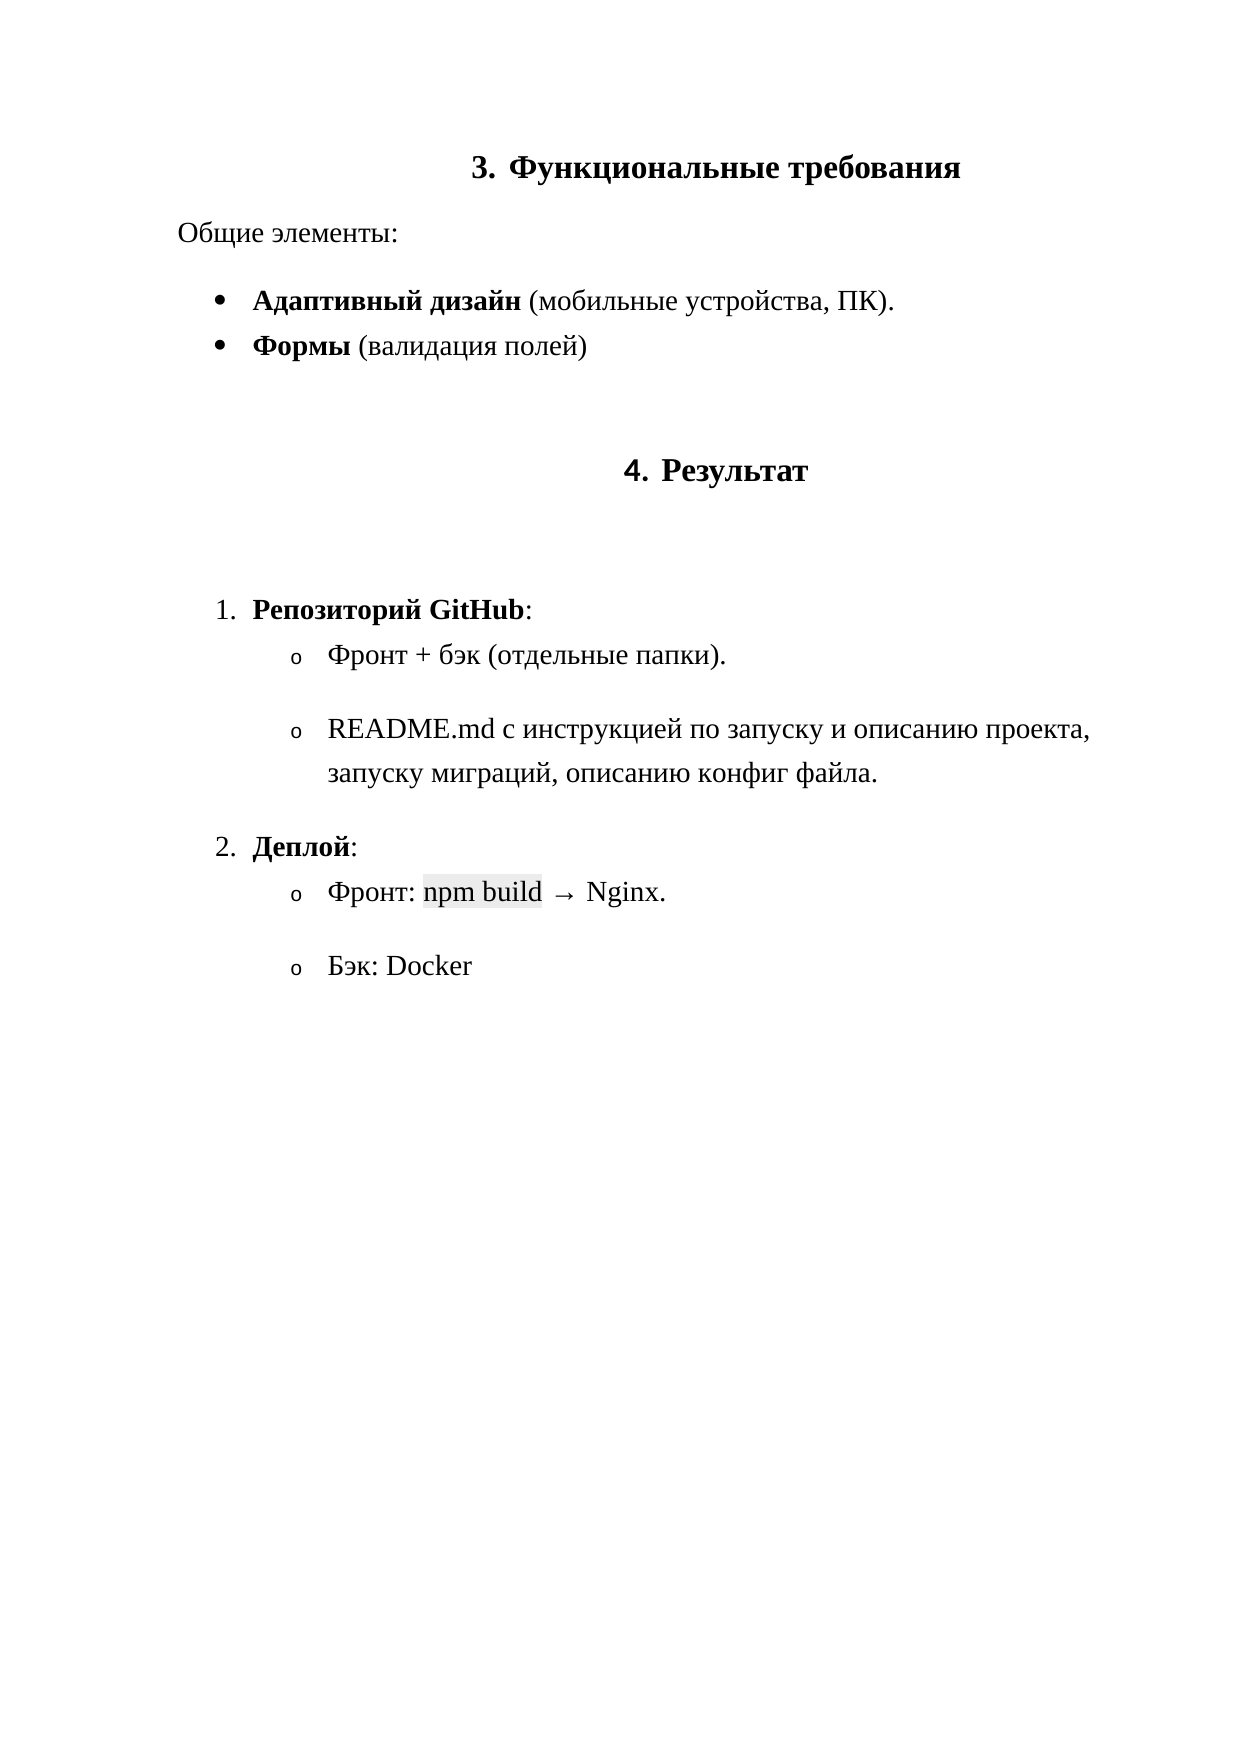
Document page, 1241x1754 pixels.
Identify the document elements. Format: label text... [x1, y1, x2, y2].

list Формы (валидация полей) [215, 317, 1152, 362]
list Фронт + бэк (отдельные папки). [290, 626, 1152, 671]
list Репозиторий GitHub: [215, 581, 1152, 626]
list Адаптивный дизайн (мобильные устройства, ПК). [215, 272, 1152, 317]
subtitle Общие элементы: [177, 215, 1152, 248]
list Бэк: Docker [290, 937, 1152, 981]
list Деплой: [215, 818, 1152, 863]
list Фронт: npm build → Nginx. [290, 863, 1152, 908]
subtitle Результат [281, 448, 1152, 489]
subtitle Функциональные требования [281, 147, 1152, 186]
list README.md с инструкцией по запуску и описанию проекта, запуску миграций, описанию конфиг файла. [290, 700, 1152, 789]
